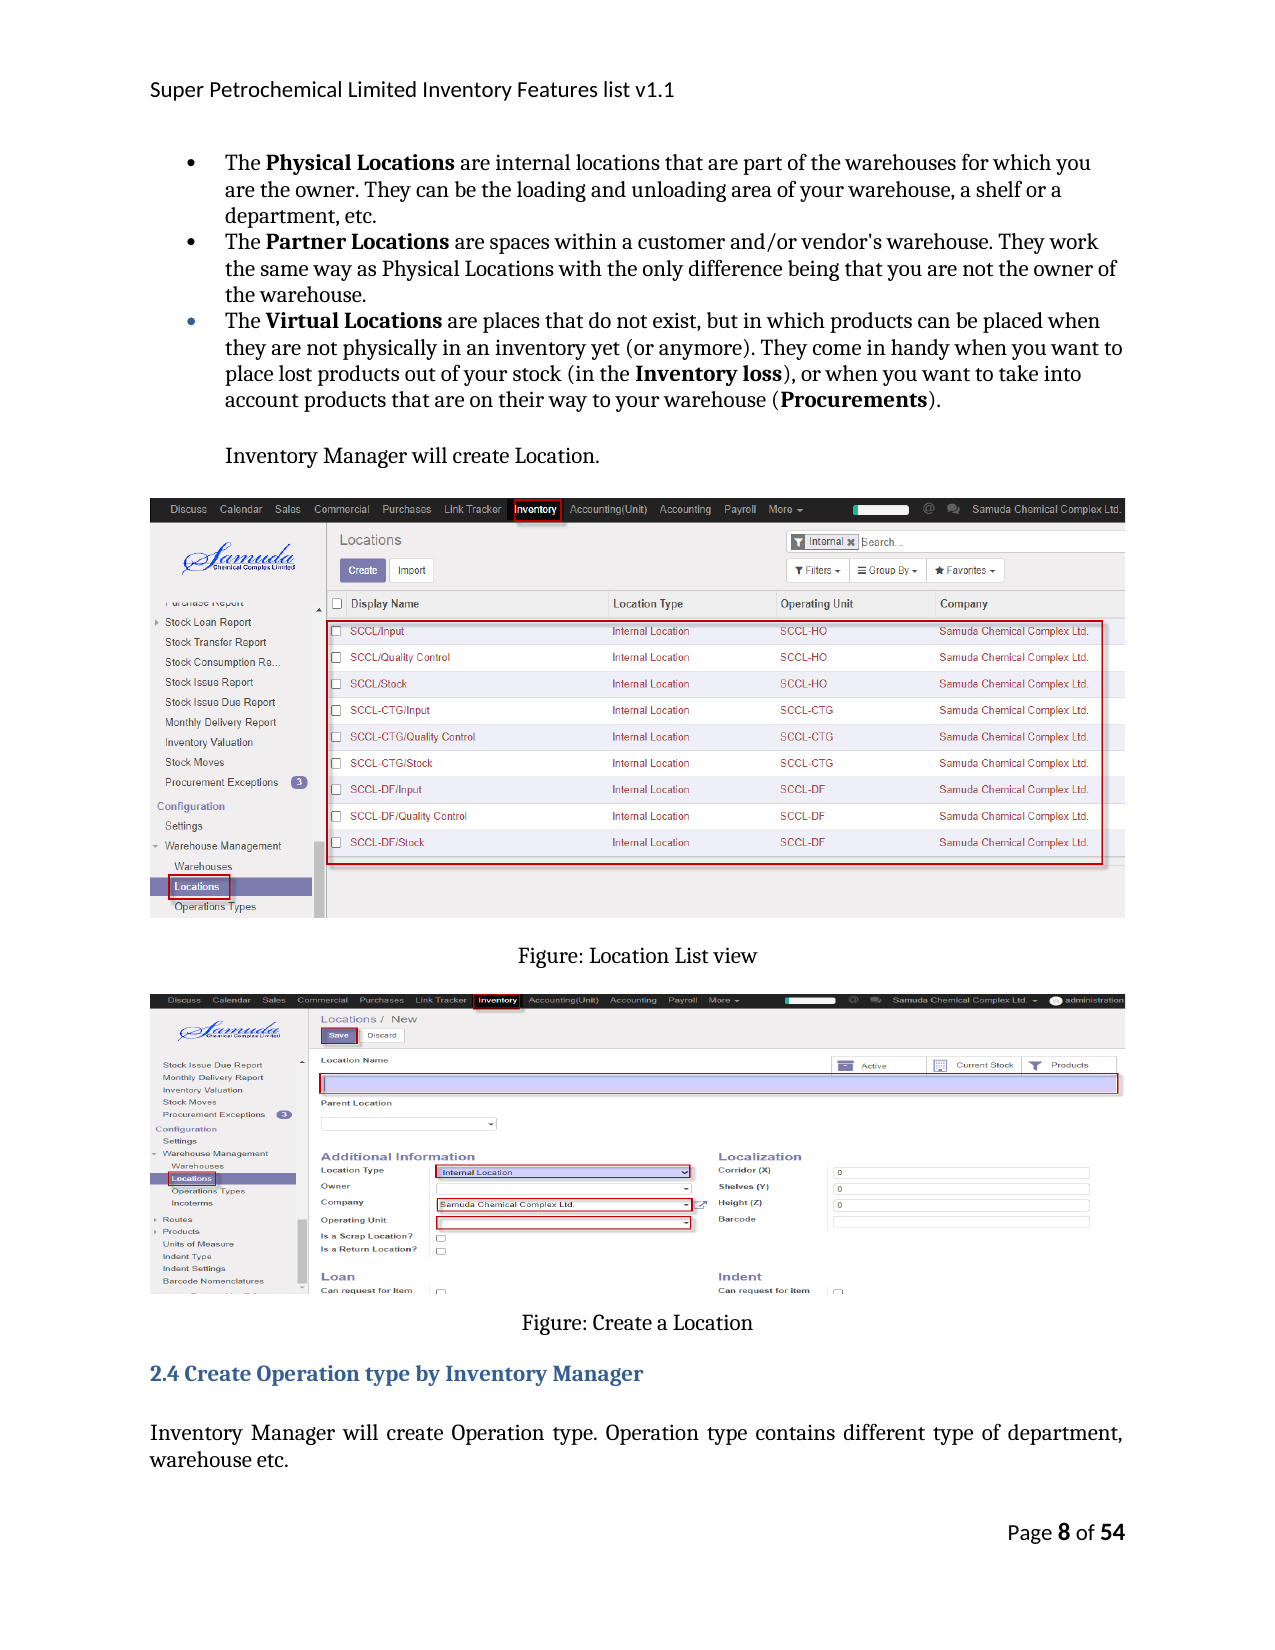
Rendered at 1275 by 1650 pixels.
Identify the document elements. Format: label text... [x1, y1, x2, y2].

text Inventory Manager will create Operation type. Operation type contains different type of department, warehouse etc. [150, 1420, 1125, 1473]
list The Partner Locations are spaces within a customer and/or vendor's warehouse. They work the same way as Physical Locations with the only difference being that you are not the owner of the warehouse. [187, 229, 1125, 308]
text Figure: Create a Location [150, 1310, 1125, 1336]
text Inventory Manager will create Location. [225, 443, 1125, 469]
picture [150, 498, 1125, 918]
text Figure: Location List view [150, 943, 1125, 969]
picture [150, 994, 1125, 1294]
subtitle 2.4 Create Operation type by Inventory Manager [150, 1361, 1125, 1387]
list The Virtual Locations are places that do not exist, but in which products can be placed when they are not physically in an inventory yet (or anymore). They come in handy when you want to place lost products out of your stock (in the Inventory loss), or when you want to take into account products that are on their way to your warehouse (Procurements). [187, 308, 1125, 413]
list The Physical Locations are internal locations that are part of the warehouses for which you are the owner. They can be the loading and unloading area of your warehouse, a shelf or a department, etc. [187, 150, 1125, 229]
